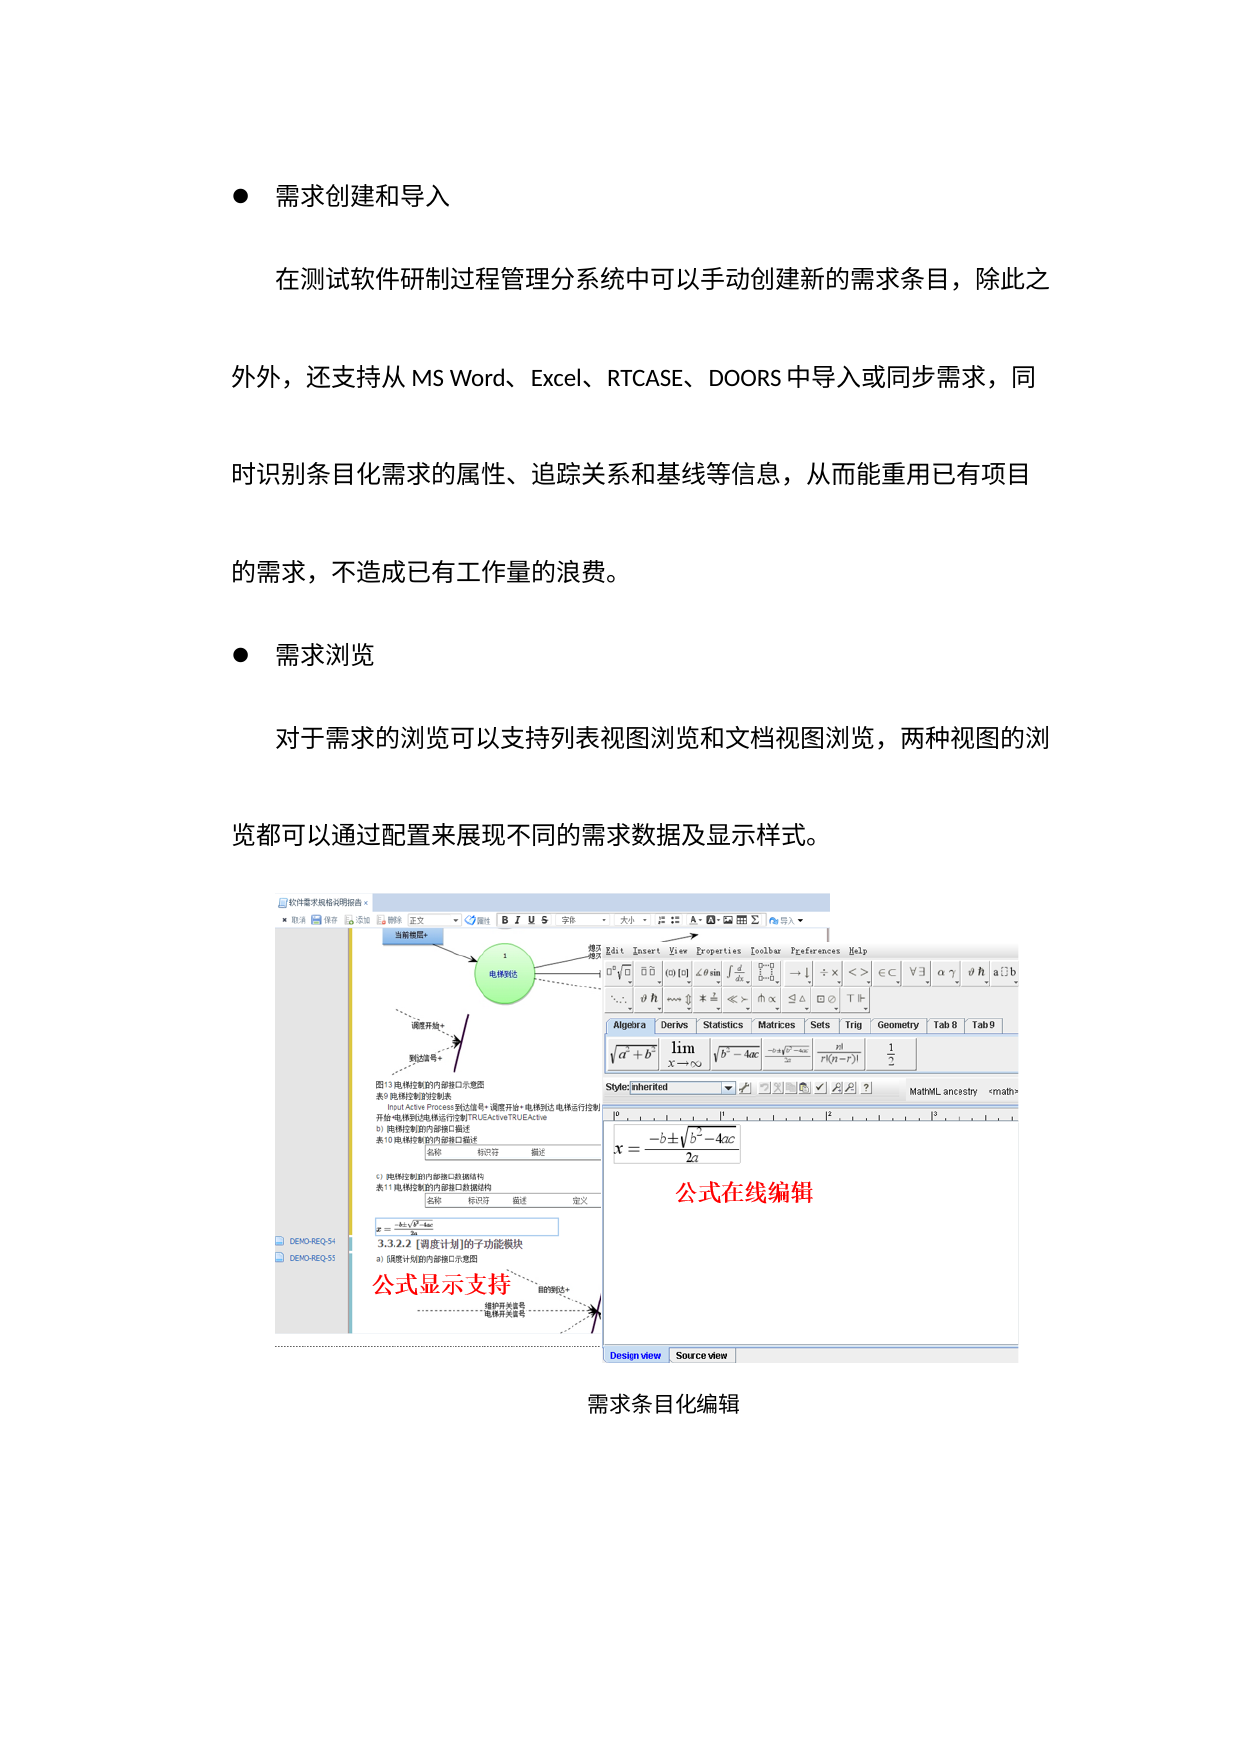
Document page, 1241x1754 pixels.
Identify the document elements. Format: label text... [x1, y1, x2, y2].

text 需求条目化编辑 [231, 1386, 1053, 1419]
picture [275, 893, 1019, 1363]
list 需求浏览 [187, 621, 1053, 686]
text 对于需求的浏览可以支持列表视图浏览和文档视图浏览，两种视图的浏览都可以通过配置来展现不同的需求数据及显示样式。 [231, 704, 1053, 866]
list 需求创建和导入 [187, 162, 1053, 227]
text 在测试软件研制过程管理分系统中可以手动创建新的需求条目，除此之外外，还支持从MS Word、Excel、RTCASE、DOORS中导入或同步需求，同时识别条目化需求的属性、追踪关系和基线等信息，从而能重用已有项目的需求，不造成已有工作量的浪费。 [231, 245, 1053, 603]
